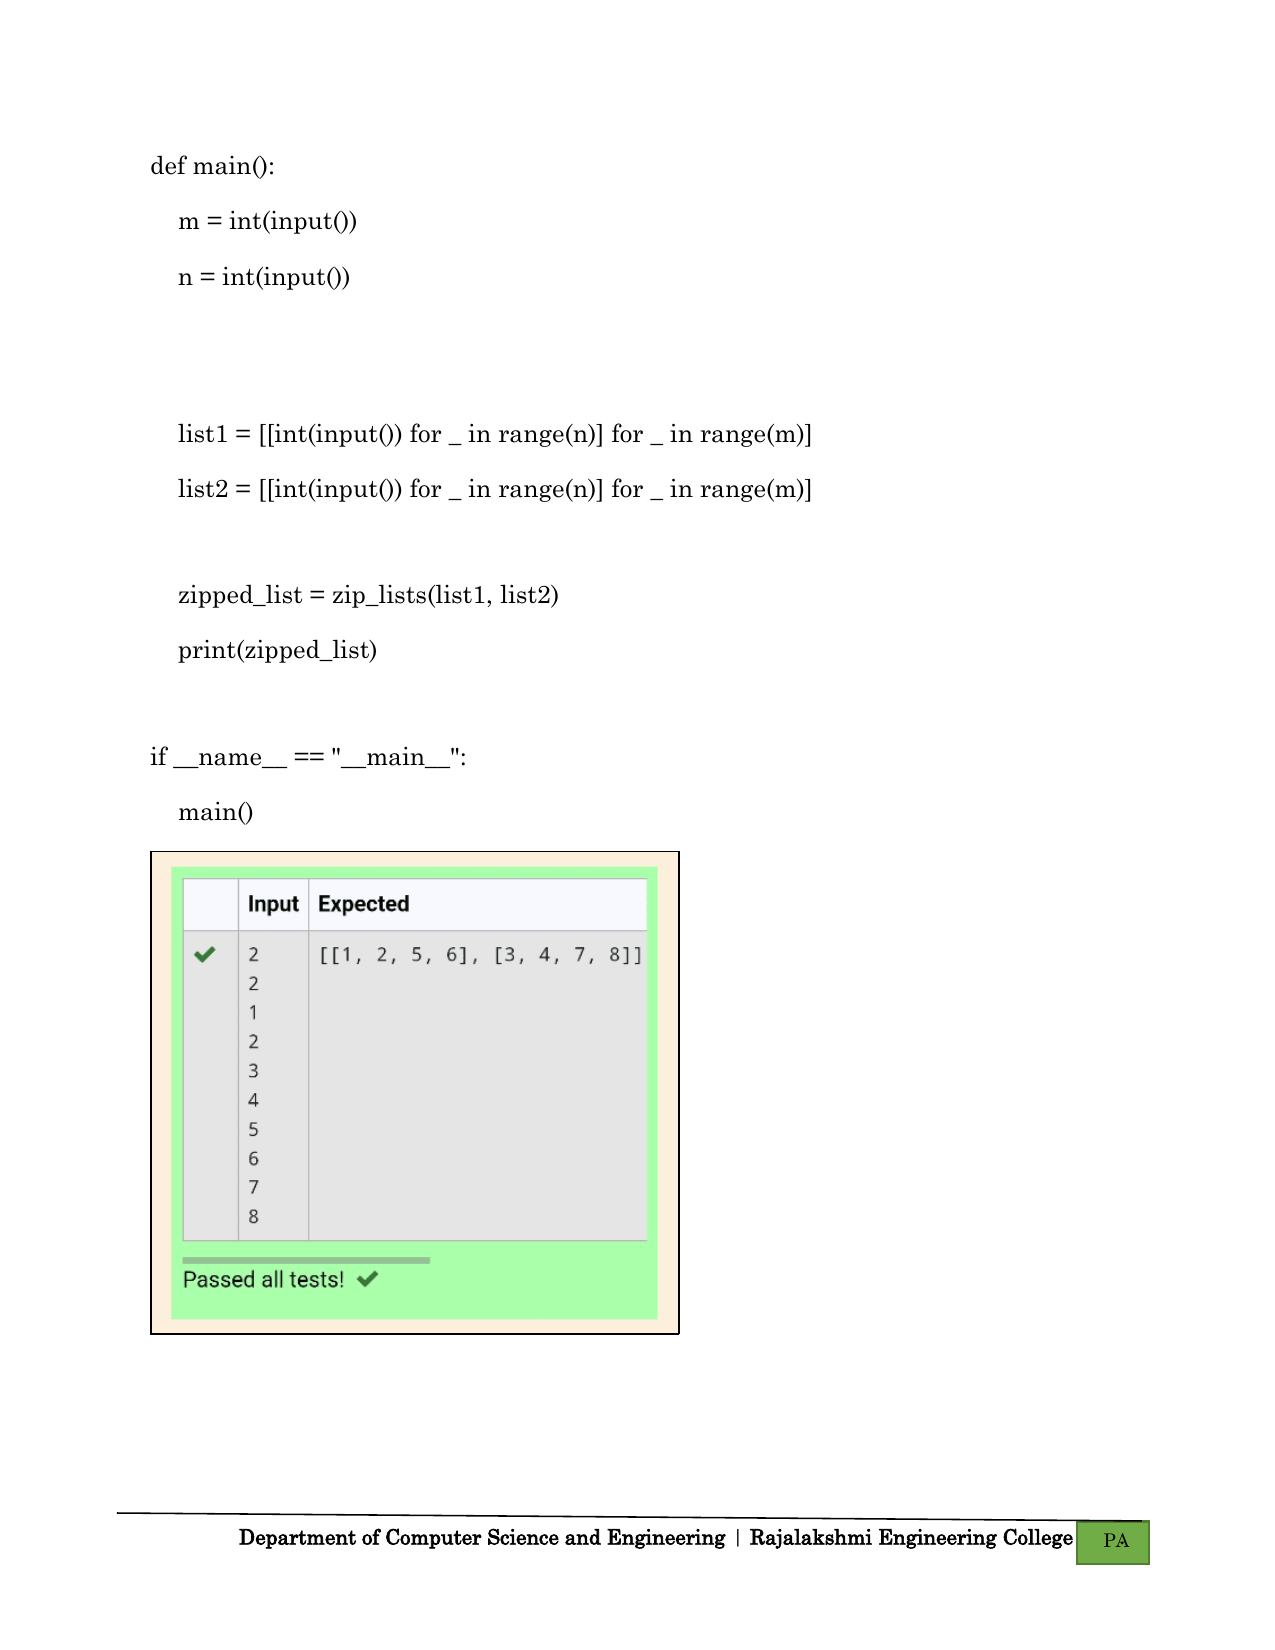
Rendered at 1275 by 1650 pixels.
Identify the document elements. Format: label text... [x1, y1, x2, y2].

text list1 = [[int(input()) for _ in range(n)] for _ in range(m)] [150, 418, 1125, 448]
text print(zipped_list) [150, 634, 1125, 664]
text m = int(input()) [150, 205, 1125, 235]
text main() [150, 795, 1125, 826]
text zipped_list = zip_lists(list1, list2) [150, 579, 1125, 609]
text if __name__ == "__main__": [150, 740, 1125, 770]
text def main(): [150, 150, 1125, 180]
picture [152, 852, 678, 1333]
text list2 = [[int(input()) for _ in range(n)] for _ in range(m)] [150, 473, 1125, 503]
text n = int(input()) [150, 260, 1125, 290]
